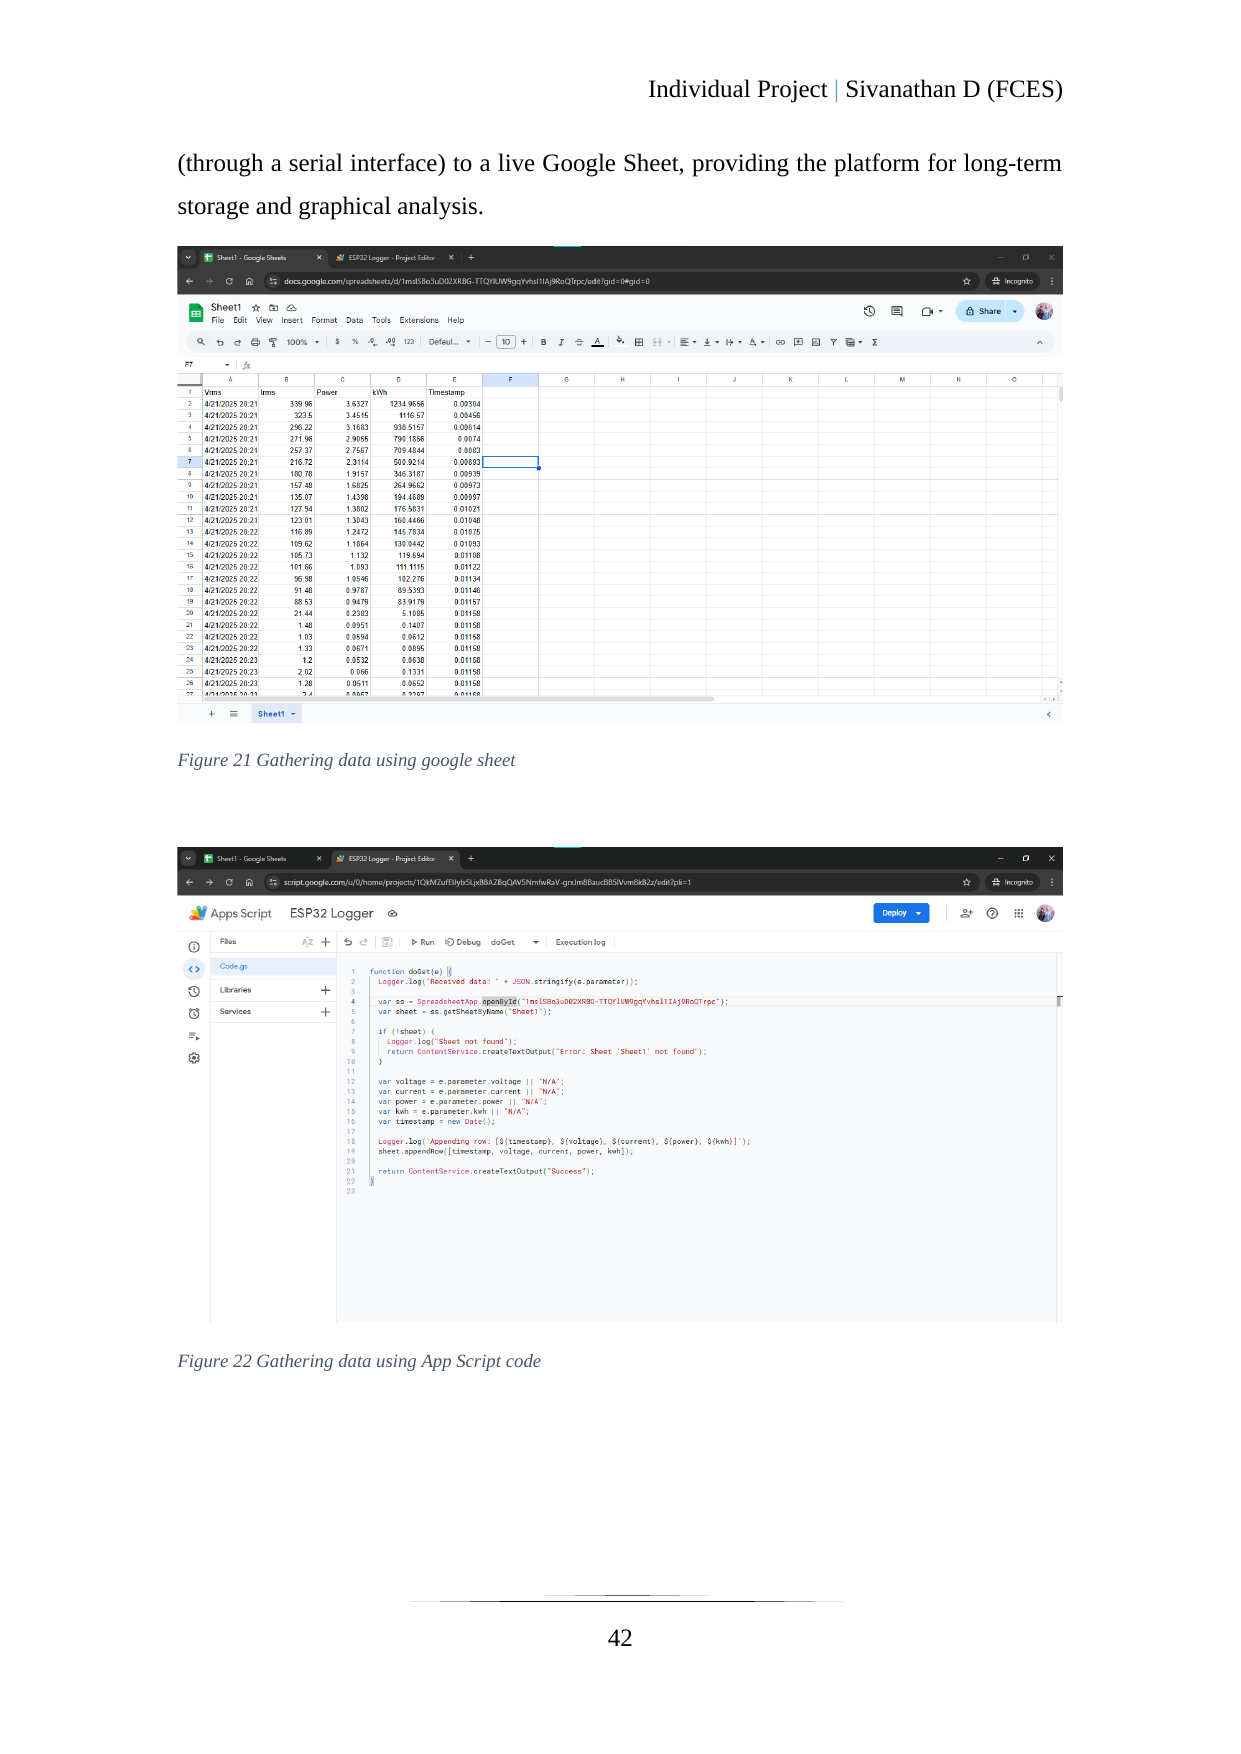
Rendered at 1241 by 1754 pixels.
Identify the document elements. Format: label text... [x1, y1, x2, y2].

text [177, 176, 1063, 219]
picture [177, 847, 1063, 1323]
picture [177, 246, 1063, 723]
